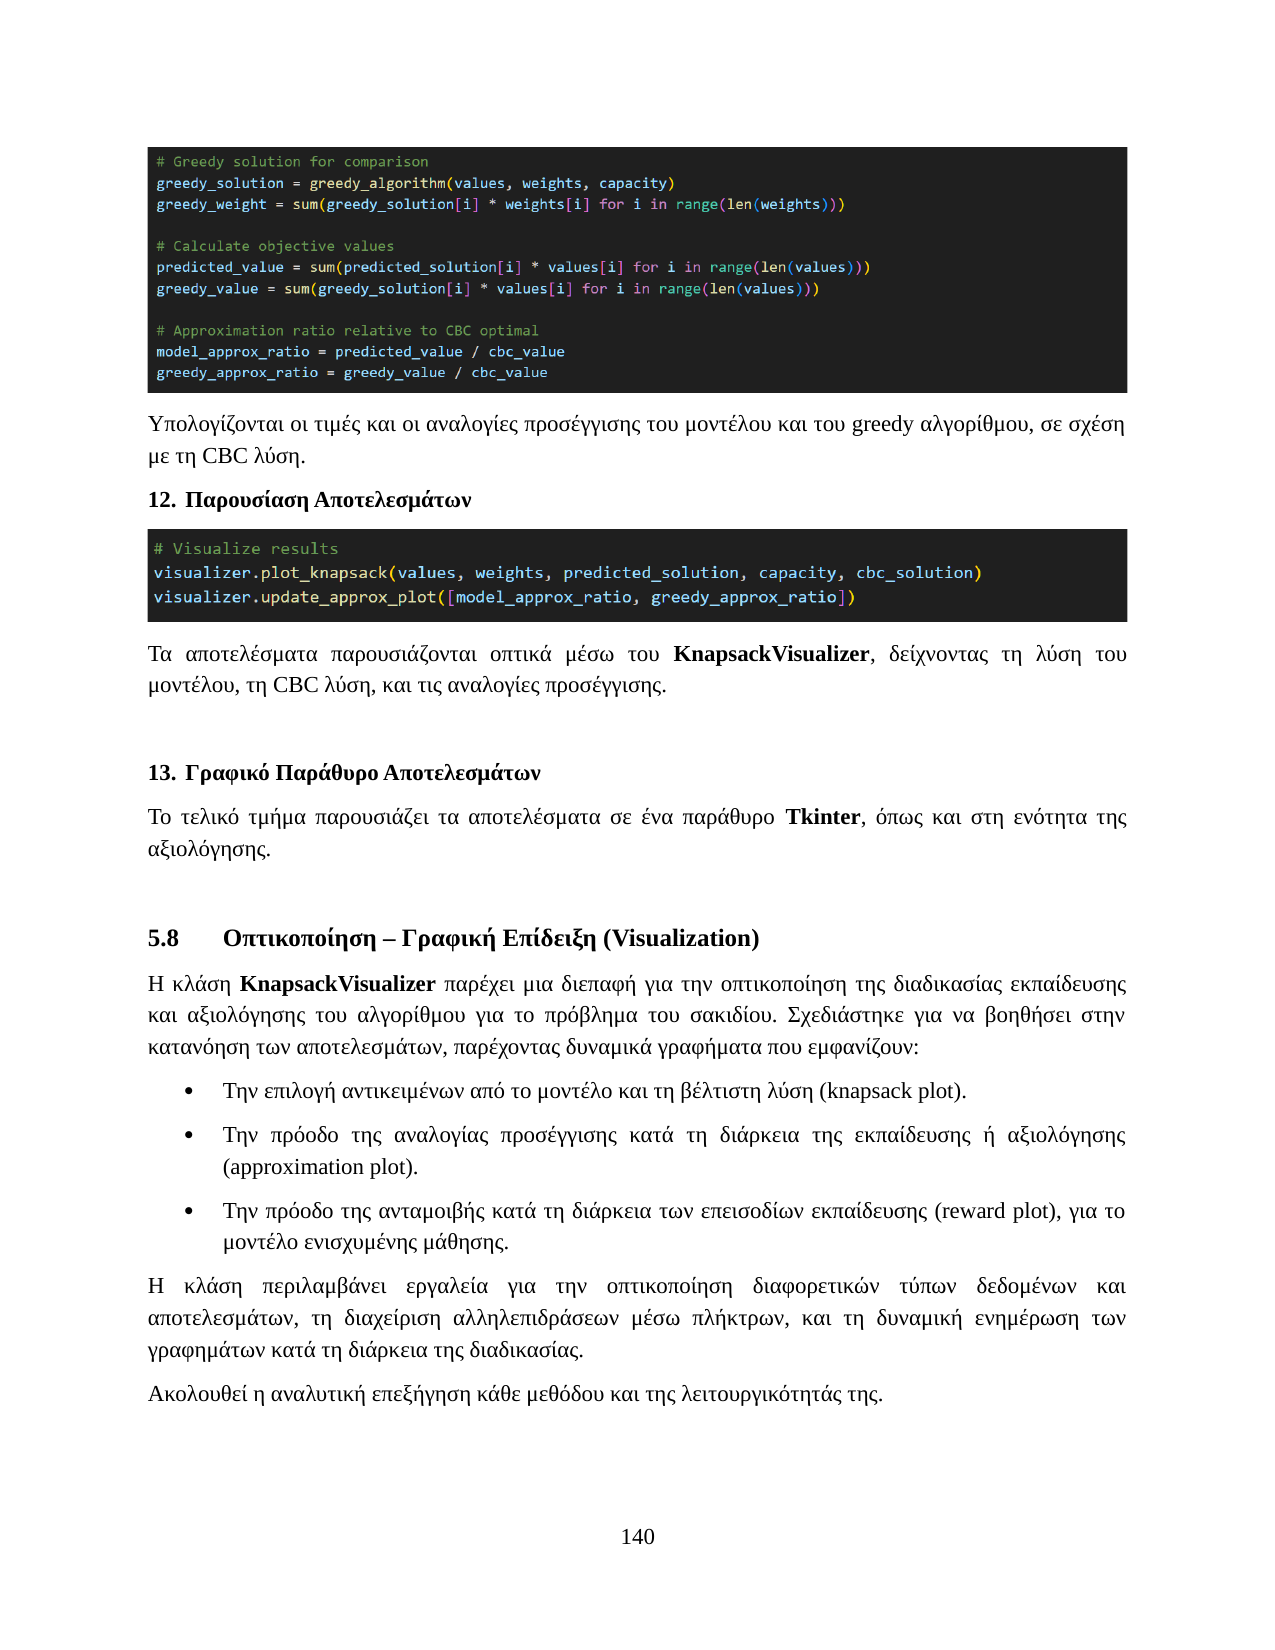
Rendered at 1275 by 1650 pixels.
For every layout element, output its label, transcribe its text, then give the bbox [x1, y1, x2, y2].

text Το τελικό τμήμα παρουσιάζει τα αποτελέσματα σε ένα παράθυρο Tkinter, όπως και στη ενότητα της αξιολόγησης. [148, 803, 1127, 861]
subtitle Οπτικοποίηση – Γραφική Επίδειξη (Visualization) [148, 923, 1127, 952]
text Η κλάση KnapsackVisualizer παρέχει μια διεπαφή για την οπτικοποίηση της διαδικασίας εκπαίδευσης και αξιολόγησης του αλγορίθμου για το πρόβλημα του σακιδίου. Σχεδιάστηκε για να βοηθήσει στην κατανόηση των αποτελεσμάτων, παρέχοντας δυναμικά γραφήματα που εμφανίζουν: [148, 970, 1127, 1059]
text Η κλάση περιλαμβάνει εργαλεία για την οπτικοποίηση διαφορετικών τύπων δεδομένων και αποτελεσμάτων, τη διαχείριση αλληλεπιδράσεων μέσω πλήκτρων, και τη δυναμική ενημέρωση των γραφημάτων κατά τη διάρκεια της διαδικασίας. [148, 1272, 1127, 1362]
list Γραφικό Παράθυρο Αποτελεσμάτων [148, 759, 1127, 786]
list Την πρόοδο της ανταμοιβής κατά τη διάρκεια των επεισοδίων εκπαίδευσης (reward plot), για το μοντέλο ενισχυμένης μάθησης. [185, 1197, 1127, 1255]
list Παρουσίαση Αποτελεσμάτων [148, 486, 1127, 512]
text Ακολουθεί η αναλυτική επεξήγηση κάθε μεθόδου και της λειτουργικότητάς της. [148, 1380, 1127, 1406]
picture [147, 147, 1128, 393]
text Τα αποτελέσματα παρουσιάζονται οπτικά μέσω του KnapsackVisualizer, δείχνοντας τη λύση του μοντέλου, τη CBC λύση, και τις αναλογίες προσέγγισης. [148, 639, 1127, 697]
list Την επιλογή αντικειμένων από το μοντέλο και τη βέλτιστη λύση (knapsack plot). [185, 1077, 1127, 1103]
picture [147, 529, 1128, 622]
list Την πρόοδο της αναλογίας προσέγγισης κατά τη διάρκεια της εκπαίδευσης ή αξιολόγησης (approximation plot). [185, 1121, 1127, 1179]
text Υπολογίζονται οι τιμές και οι αναλογίες προσέγγισης του μοντέλου και του greedy αλγορίθμου, σε σχέση με τη CBC λύση. [148, 410, 1127, 468]
